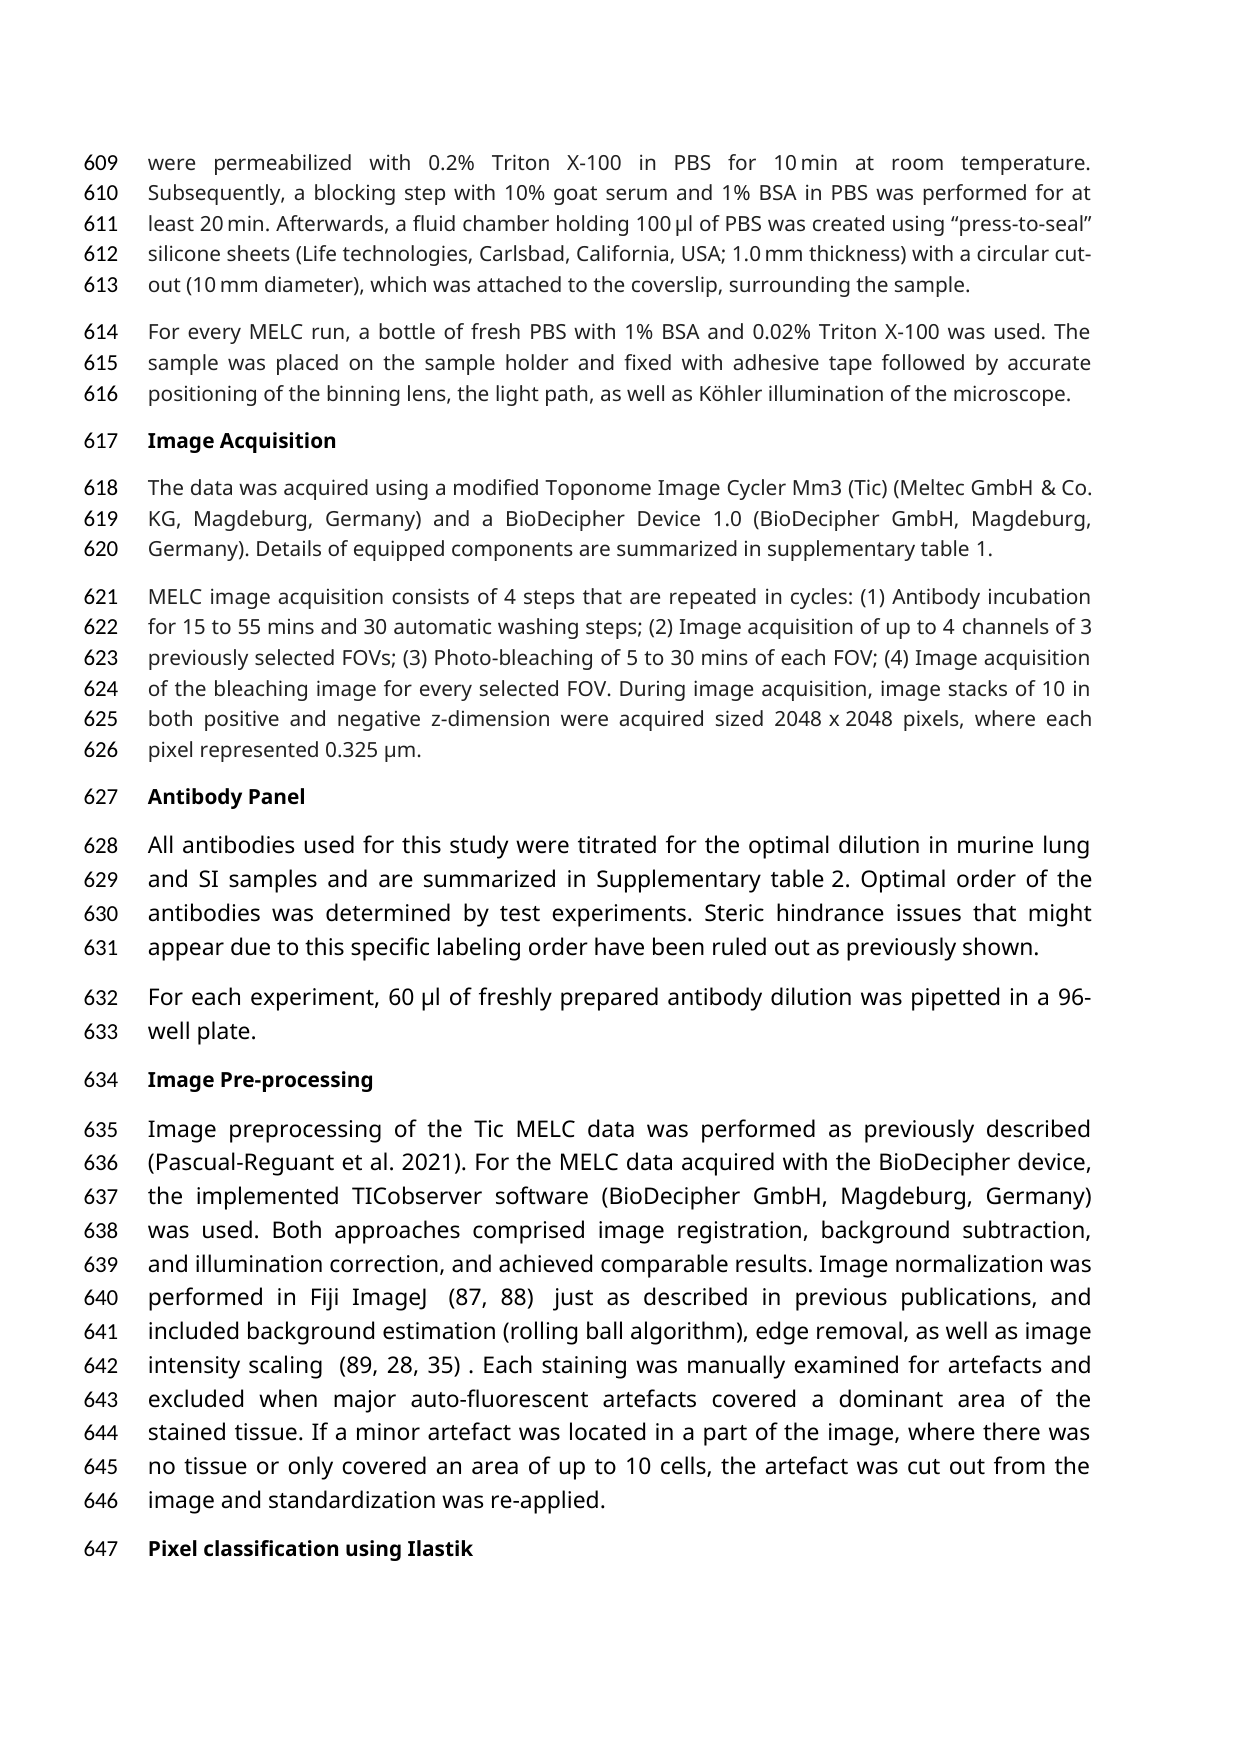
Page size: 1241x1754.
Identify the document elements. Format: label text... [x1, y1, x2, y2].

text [148, 148, 1093, 298]
text All antibodies used for this study were titrated for the optimal dilution in murine lung and SI samples and are summarized in Supplementary table 2. Optimal order of the antibodies was determined by test experiments. Steric hindrance issues that might appear due to this specific labeling order have been ruled out as previously shown. [148, 829, 1093, 962]
text For each experiment, 60 µl of freshly prepared antibody dilution was pipetted in a 96-well plate. [148, 981, 1093, 1046]
text Image Acquisition [148, 426, 1093, 454]
text Image Pre-processing [148, 1065, 1093, 1094]
text Pixel classification using Ilastik [148, 1534, 1093, 1563]
text Image preprocessing of the Tic MELC data was performed as previously described (Pascual-Reguant et al. 2021). For the MELC data acquired with the BioDecipher device, the implemented TICobserver software (BioDecipher GmbH, Magdeburg, Germany) was used. Both approaches comprised image registration, background subtraction, and illumination correction, and achieved comparable results. Image normalization was performed in Fiji ImageJ just as described in previous publications, and included background estimation (rolling ball algorithm), edge removal, as well as image intensity scaling . Each staining was manually examined for artefacts and excluded when major auto-fluorescent artefacts covered a dominant area of the stained tissue. If a minor artefact was located in a part of the image, where there was no tissue or only covered an area of up to 10 cells, the artefact was cut out from the image and standardization was re-applied. [148, 1113, 1093, 1515]
text MELC image acquisition consists of 4 steps that are repeated in cycles: (1) Antibody incubation for 15 to 55 mins and 30 automatic washing steps; (2) Image acquisition of up to 4 channels of 3 previously selected FOVs; (3) Photo-bleaching of 5 to 30 mins of each FOV; (4) Image acquisition of the bleaching image for every selected FOV. During image acquisition, image stacks of 10 in both positive and negative z-dimension were acquired sized 2048 x 2048 pixels, where each pixel represented 0.325 µm. [148, 582, 1093, 763]
text For every MELC run, a bottle of fresh PBS with 1% BSA and 0.02% Triton X-100 was used. The sample was placed on the sample holder and fixed with adhesive tape followed by accurate positioning of the binning lens, the light path, as well as Köhler illumination of the microscope. [148, 317, 1093, 407]
text Antibody Panel [148, 782, 1093, 811]
text The data was acquired using a modified Toponome Image Cycler Mm3 (Tic) (Meltec GmbH & Co. KG, Magdeburg, Germany) and a BioDecipher Device 1.0 (BioDecipher GmbH, Magdeburg, Germany). Details of equipped components are summarized in supplementary table 1. [148, 473, 1093, 563]
